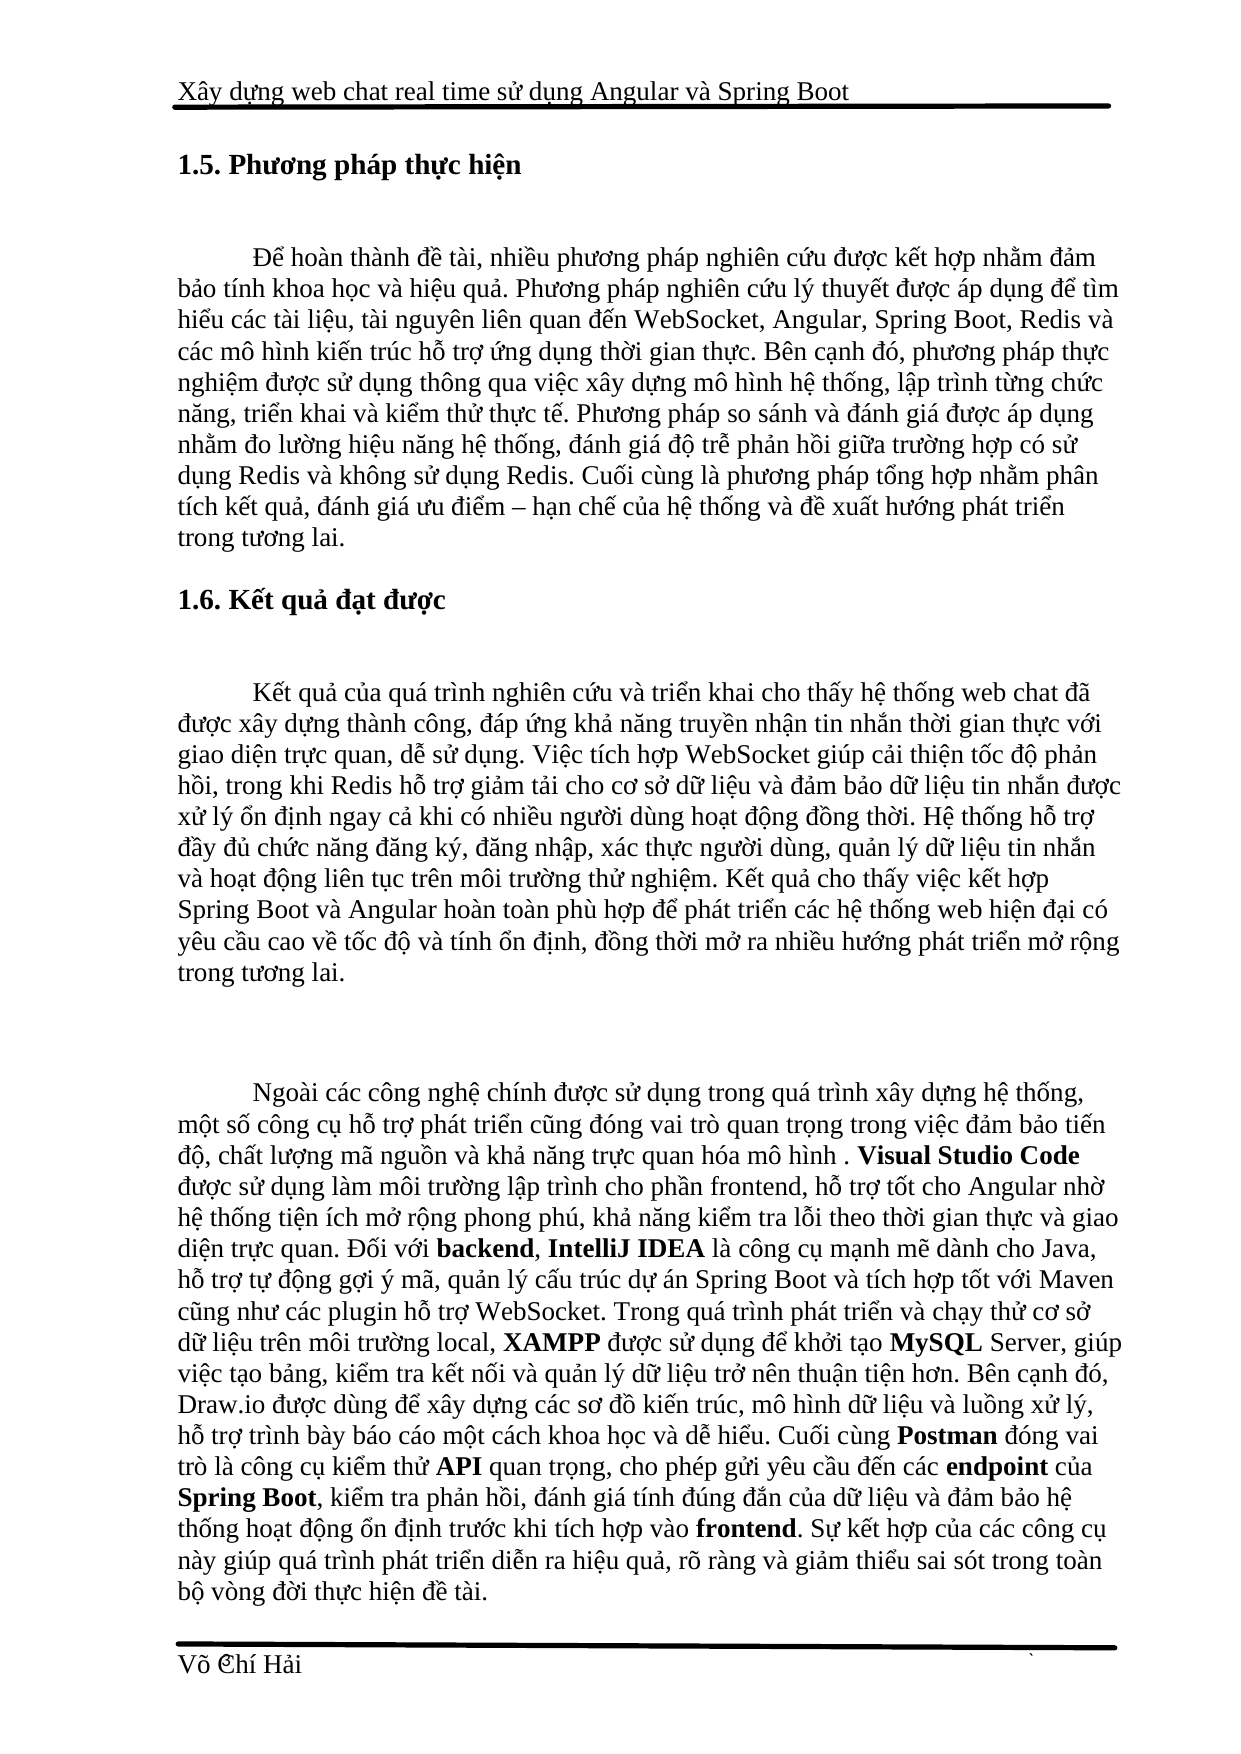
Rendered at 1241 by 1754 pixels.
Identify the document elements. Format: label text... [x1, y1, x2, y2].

text Kết quả của quá trình nghiên cứu và triển khai cho thấy hệ thống web chat đã được xây dựng thành công, đáp ứng khả năng truyền nhận tin nhắn thời gian thực với giao diện trực quan, dễ sử dụng. Việc tích hợp WebSocket giúp cải thiện tốc độ phản hồi, trong khi Redis hỗ trợ giảm tải cho cơ sở dữ liệu và đảm bảo dữ liệu tin nhắn được xử lý ổn định ngay cả khi có nhiều người dùng hoạt động đồng thời. Hệ thống hỗ trợ đầy đủ chức năng đăng ký, đăng nhập, xác thực người dùng, quản lý dữ liệu tin nhắn và hoạt động liên tục trên môi trường thử nghiệm. Kết quả cho thấy việc kết hợp Spring Boot và Angular hoàn toàn phù hợp để phát triển các hệ thống web hiện đại có yêu cầu cao về tốc độ và tính ổn định, đồng thời mở ra nhiều hướng phát triển mở rộng trong tương lai. [177, 644, 1122, 987]
subtitle 1.5. Phương pháp thực hiện [177, 147, 1122, 181]
text Ngoài các công nghệ chính được sử dụng trong quá trình xây dựng hệ thống, một số công cụ hỗ trợ phát triển cũng đóng vai trò quan trọng trong việc đảm bảo tiến độ, chất lượng mã nguồn và khả năng trực quan hóa mô hình . Visual Studio Code được sử dụng làm môi trường lập trình cho phần frontend, hỗ trợ tốt cho Angular nhờ hệ thống tiện ích mở rộng phong phú, khả năng kiểm tra lỗi theo thời gian thực và giao diện trực quan. Đối với backend, IntelliJ IDEA là công cụ mạnh mẽ dành cho Java, hỗ trợ tự động gợi ý mã, quản lý cấu trúc dự án Spring Boot và tích hợp tốt với Maven cũng như các plugin hỗ trợ WebSocket. Trong quá trình phát triển và chạy thử cơ sở dữ liệu trên môi trường local, XAMPP được sử dụng để khởi tạo MySQL Server, giúp việc tạo bảng, kiểm tra kết nối và quản lý dữ liệu trở nên thuận tiện hơn. Bên cạnh đó, Draw.io được dùng để xây dựng các sơ đồ kiến trúc, mô hình dữ liệu và luồng xử lý, hỗ trợ trình bày báo cáo một cách khoa học và dễ hiểu. Cuối cùng Postman đóng vai trò là công cụ kiểm thử API quan trọng, cho phép gửi yêu cầu đến các endpoint của Spring Boot, kiểm tra phản hồi, đánh giá tính đúng đắn của dữ liệu và đảm bảo hệ thống hoạt động ổn định trước khi tích hợp vào frontend. Sự kết hợp của các công cụ này giúp quá trình phát triển diễn ra hiệu quả, rõ ràng và giảm thiểu sai sót trong toàn bộ vòng đời thực hiện đề tài. [177, 1077, 1122, 1606]
subtitle 1.6. Kết quả đạt được [177, 582, 1122, 615]
text Để hoàn thành đề tài, nhiều phương pháp nghiên cứu được kết hợp nhằm đảm bảo tính khoa học và hiệu quả. Phương pháp nghiên cứu lý thuyết được áp dụng để tìm hiểu các tài liệu, tài nguyên liên quan đến WebSocket, Angular, Spring Boot, Redis và các mô hình kiến trúc hỗ trợ ứng dụng thời gian thực. Bên cạnh đó, phương pháp thực nghiệm được sử dụng thông qua việc xây dựng mô hình hệ thống, lập trình từng chức năng, triển khai và kiểm thử thực tế. Phương pháp so sánh và đánh giá được áp dụng nhằm đo lường hiệu năng hệ thống, đánh giá độ trễ phản hồi giữa trường hợp có sử dụng Redis và không sử dụng Redis. Cuối cùng là phương pháp tổng hợp nhằm phân tích kết quả, đánh giá ưu điểm – hạn chế của hệ thống và đề xuất hướng phát triển trong tương lai. [177, 210, 1122, 553]
